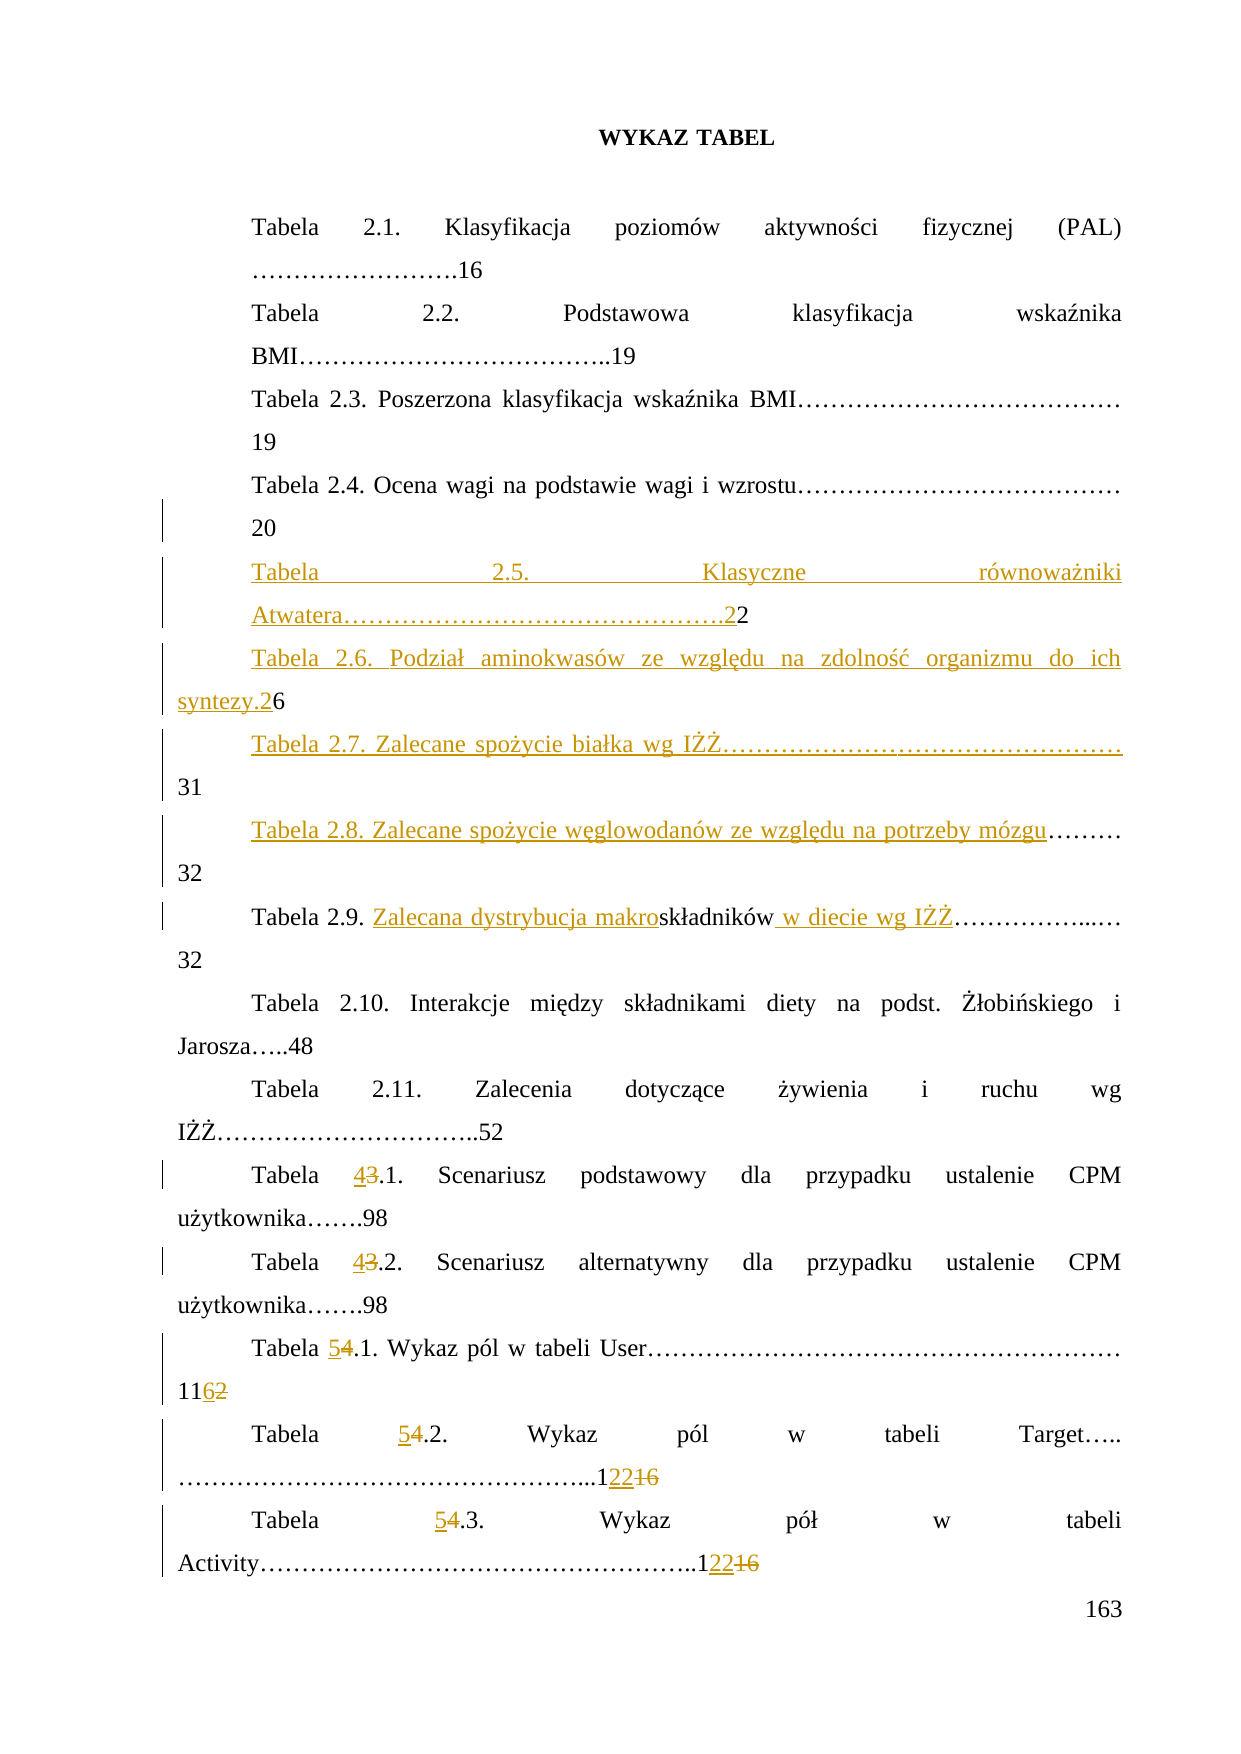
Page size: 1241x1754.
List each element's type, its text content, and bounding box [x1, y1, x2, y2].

text Tabela 2.3. Poszerzona klasyfikacja wskaźnika BMI…………………………………19 [251, 384, 1122, 456]
text 31 [177, 729, 1122, 801]
text Tabela 2.1. Klasyfikacja poziomów aktywności fizycznej (PAL)…………………….16 [251, 212, 1122, 283]
text Tabela .2. Wykaz pól w tabeli Target…..…………………………………………...1 [177, 1419, 1122, 1491]
text Tabela 2.9. składników……………...…32 [177, 902, 1122, 973]
text Tabela .1. Scenariusz podstawowy dla przypadku ustalenie CPM użytkownika…….98 [177, 1160, 1122, 1232]
text 2 [251, 557, 1122, 582]
text Tabela 2.10. Interakcje między składnikami diety na podst. Żłobińskiego i Jarosza…..48 [177, 988, 1122, 1060]
text 2 [251, 583, 1122, 628]
text 6 [177, 643, 1122, 715]
text Tabela .1. Wykaz pól w tabeli User…………………………………………………11 [177, 1333, 1122, 1405]
text Tabela 2.2. Podstawowa klasyfikacja wskaźnika BMI………………………………..19 [251, 298, 1122, 370]
text Tabela 2.4. Ocena wagi na podstawie wagi i wzrostu…………………………………20 [251, 470, 1122, 542]
text Tabela .3. Wykaz pół w tabeli Activity……………………………………………..1 [177, 1505, 1122, 1577]
text Tabela 2.11. Zalecenia dotyczące żywienia i ruchu wg IŻŻ…………………………..52 [177, 1074, 1122, 1146]
subtitle wykaz tabel [177, 118, 1122, 152]
text ………32 [177, 815, 1122, 887]
text Tabela .2. Scenariusz alternatywny dla przypadku ustalenie CPM użytkownika…….98 [177, 1247, 1122, 1318]
